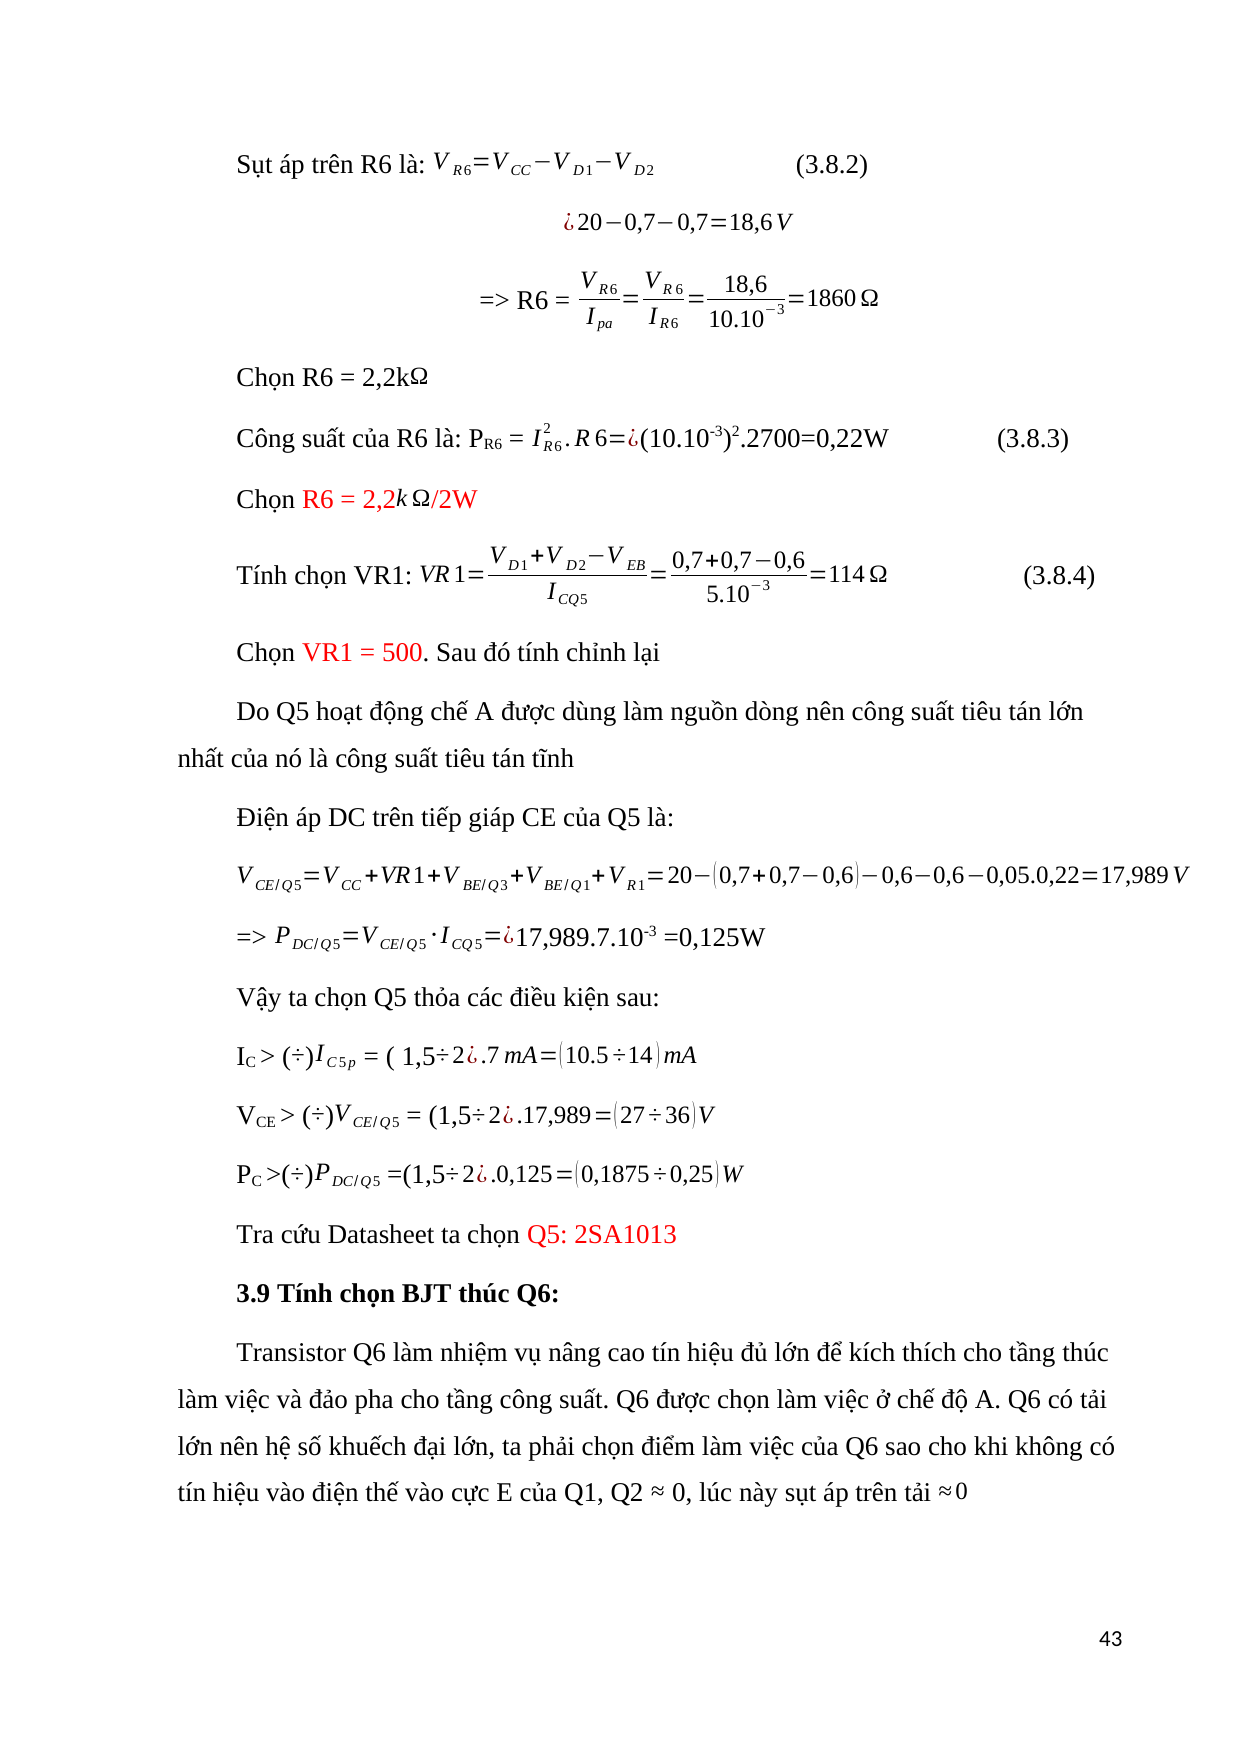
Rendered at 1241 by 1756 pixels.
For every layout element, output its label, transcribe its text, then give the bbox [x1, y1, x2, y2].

text Transistor Q6 làm nhiệm vụ nâng cao tín hiệu đủ lớn để kích thích cho tầng thúc làm việc và đảo pha cho tầng công suất. Q6 được chọn làm việc ở chế độ A. Q6 có tải lớn nên hệ số khuếch đại lớn, ta phải chọn điểm làm việc của Q6 sao cho khi không có tín hiệu vào điện thế vào cực E của Q1, Q2 0, lúc này sụt áp trên tải [177, 1336, 1122, 1507]
text PC >() =(1,5 [177, 1158, 1122, 1190]
text Điện áp DC trên tiếp giáp CE của Q5 là: [177, 801, 1122, 832]
text => R6 = [177, 266, 1122, 333]
subtitle 3.9 Tính chọn BJT thúc Q6: [177, 1277, 1122, 1308]
text IC > () = ( 1,5 [177, 1040, 1122, 1071]
text Sụt áp trên R6 là: (3.8.2) [177, 148, 1122, 179]
text Do Q5 hoạt động chế A được dùng làm nguồn dòng nên công suất tiêu tán lớn nhất của nó là công suất tiêu tán tĩnh [177, 695, 1122, 773]
text Chọn R6 = 2,2k [177, 361, 1122, 392]
text Công suất của R6 là: PR6 = (10.10-3)2.2700=0,22W (3.8.3) [177, 420, 1122, 455]
text Chọn VR1 = 500. Sau đó tính chỉnh lại [177, 636, 1122, 667]
text Chọn R6 = 2,2/2W [177, 483, 1122, 514]
text Tính chọn VR1: (3.8.4) [177, 542, 1122, 608]
text Tra cứu Datasheet ta chọn Q5: 2SA1013 [177, 1218, 1122, 1249]
text => 17,989.7.10-3 =0,125W [177, 921, 1122, 953]
text Vậy ta chọn Q5 thỏa các điều kiện sau: [177, 981, 1122, 1012]
text VCE > () = (1,5 [177, 1099, 1122, 1131]
